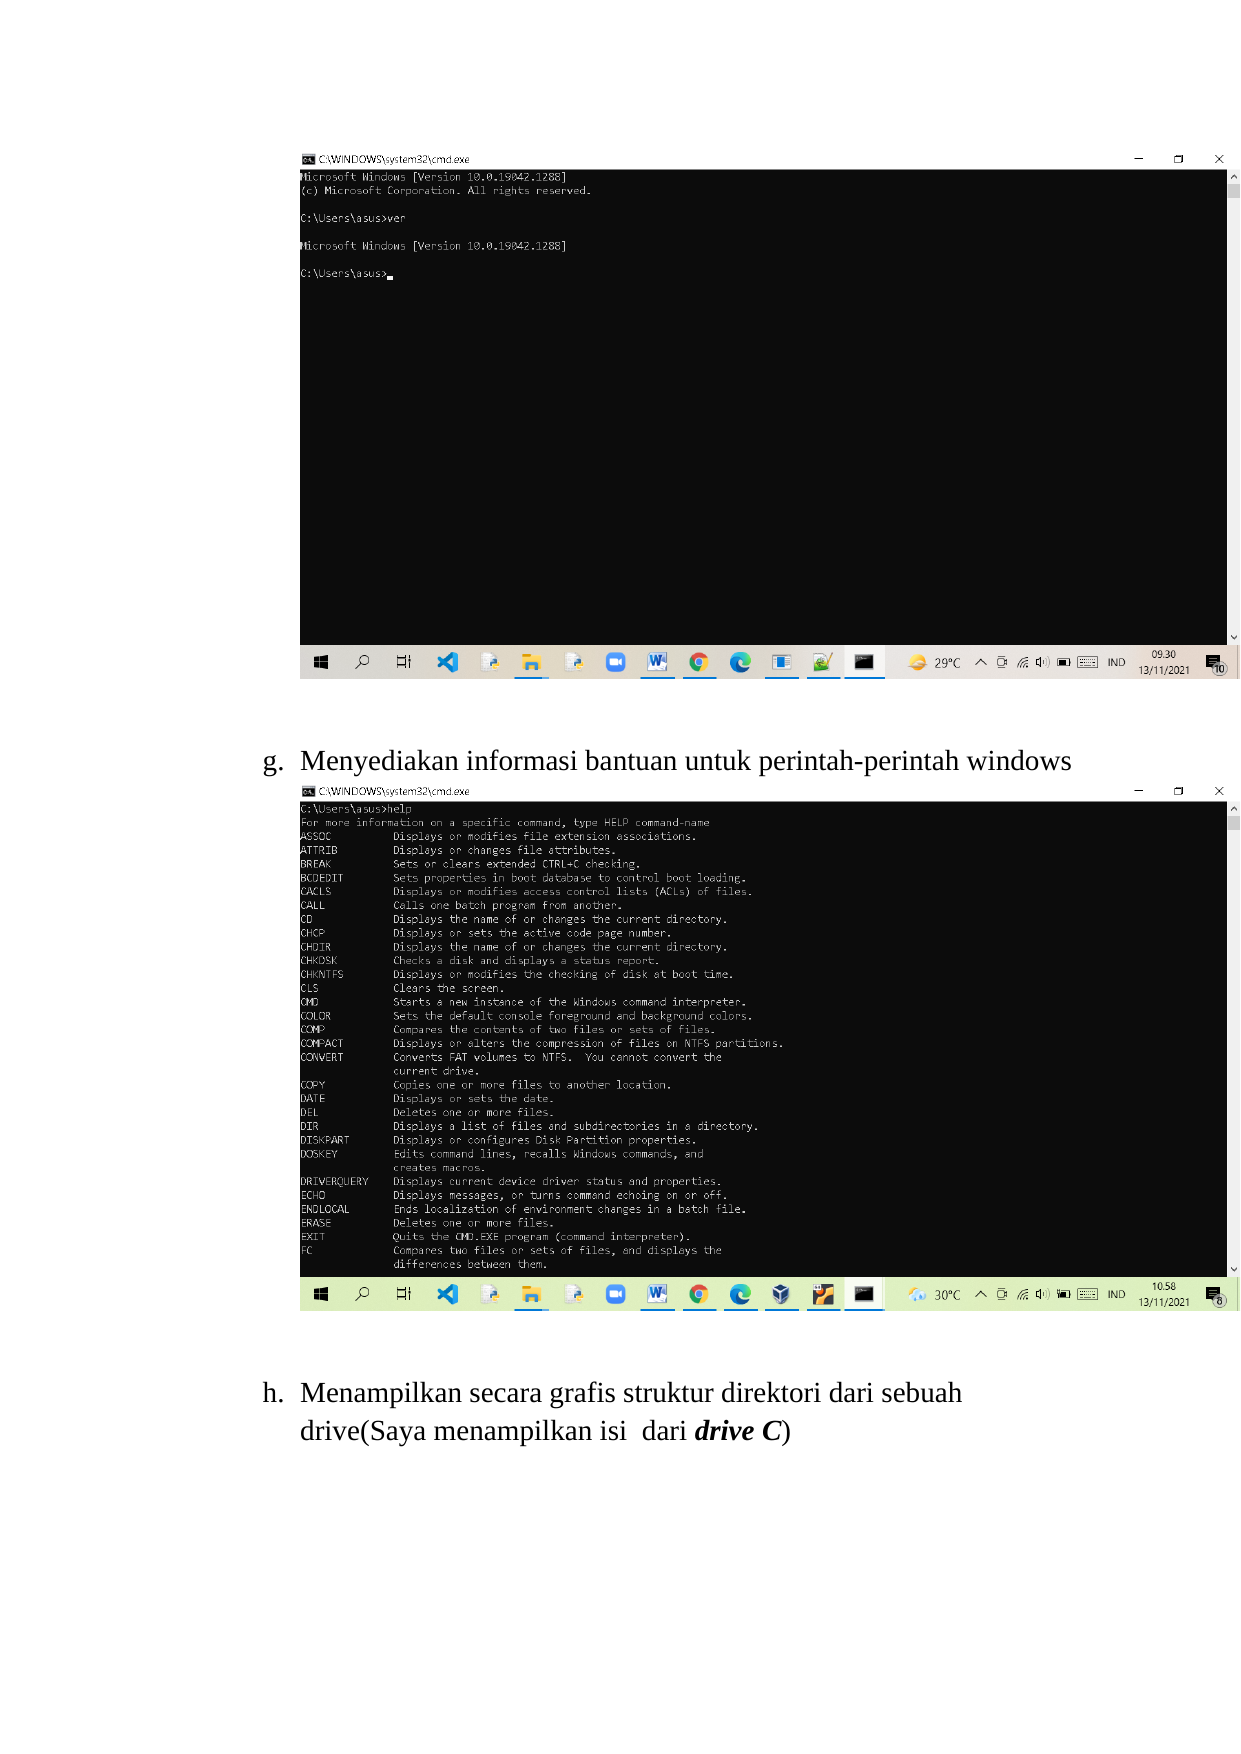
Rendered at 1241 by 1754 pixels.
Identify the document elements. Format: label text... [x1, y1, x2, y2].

picture [300, 150, 1241, 679]
list Menyediakan informasi bantuan untuk perintah-perintah windows [262, 743, 1090, 777]
list Menampilkan secara grafis struktur direktori dari sebuah drive(Saya menampilkan isi dari drive C) [262, 1375, 1090, 1447]
picture [300, 781, 1241, 1311]
